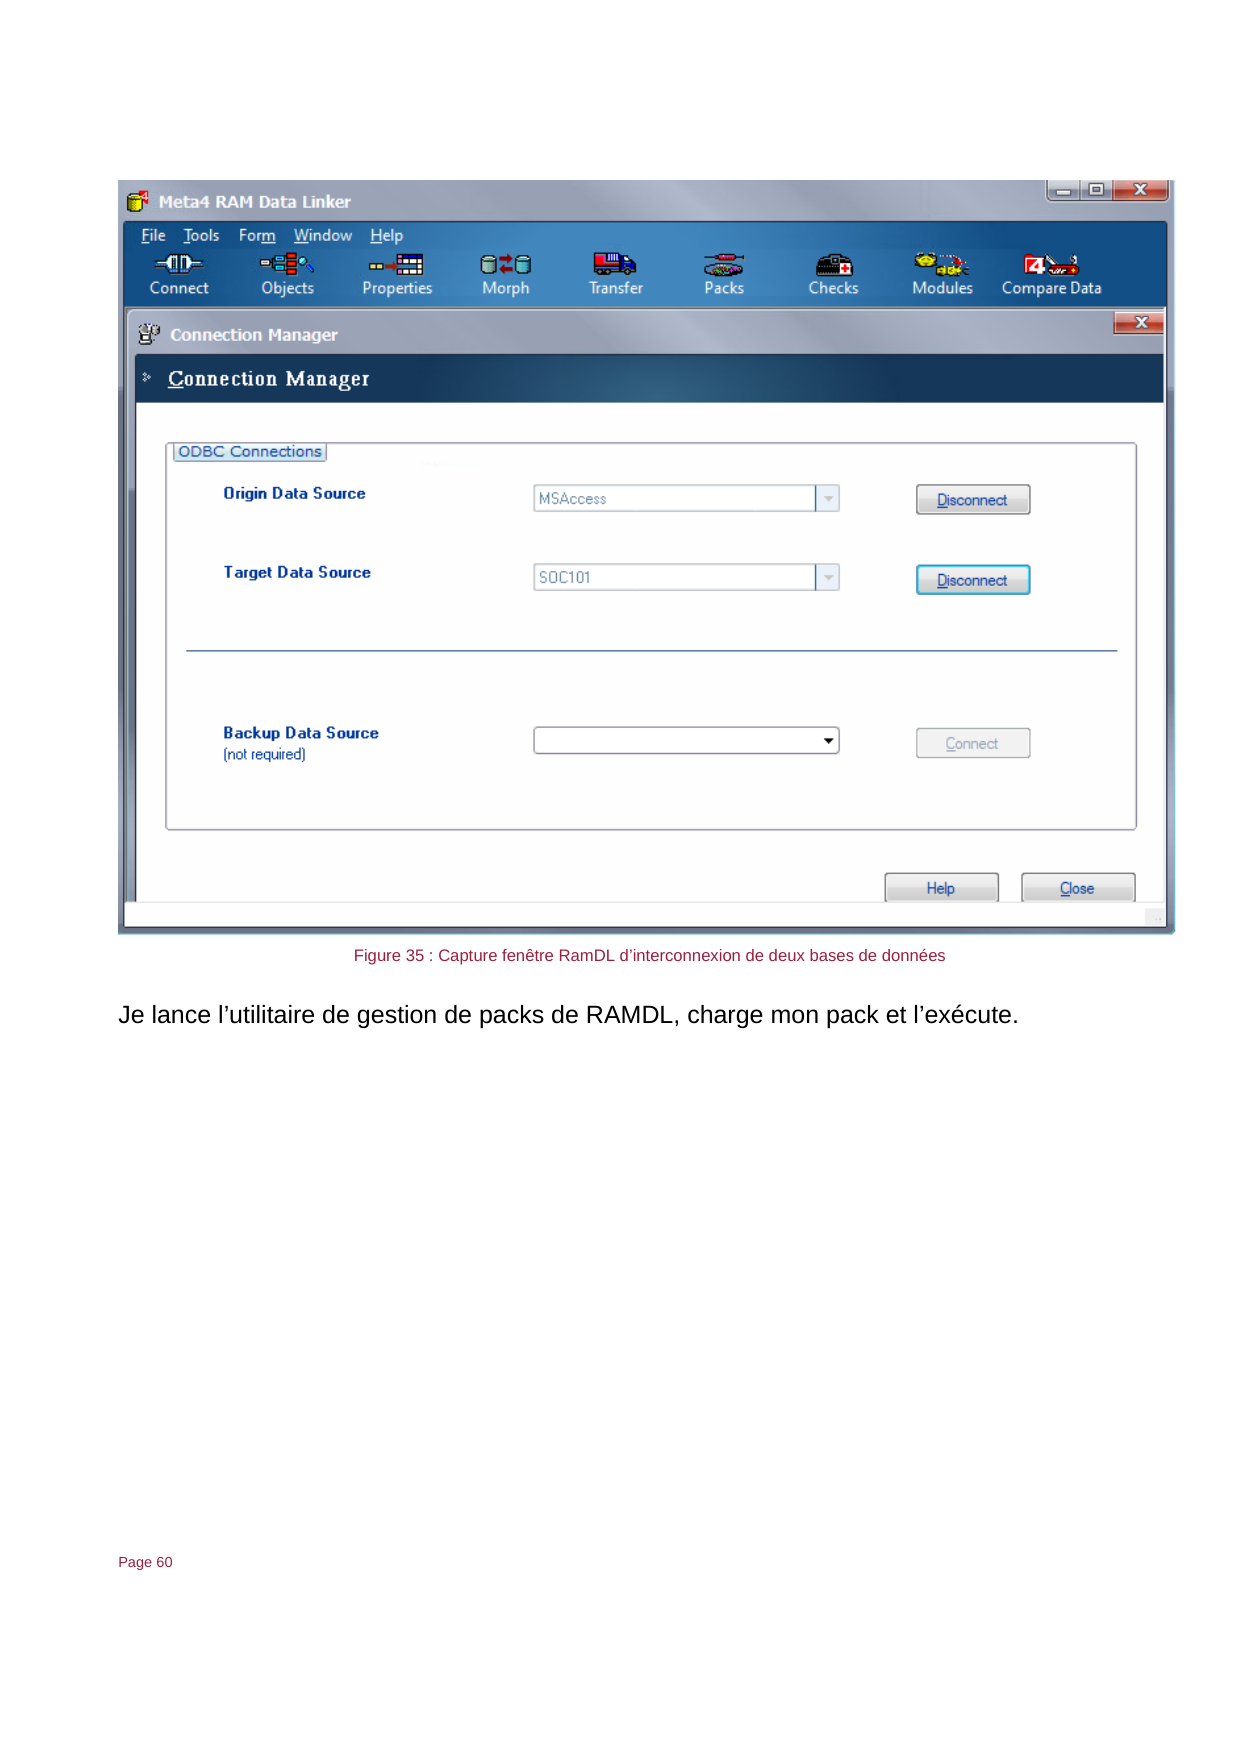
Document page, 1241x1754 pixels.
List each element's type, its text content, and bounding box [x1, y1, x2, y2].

picture [118, 180, 1182, 936]
text Figure 35 : Capture fenêtre RamDL d’interconnexion de deux bases de données [118, 946, 1181, 965]
text Je lance l’utilitaire de gestion de packs de RAMDL, charge mon pack et l’exécute. [118, 1001, 1181, 1029]
